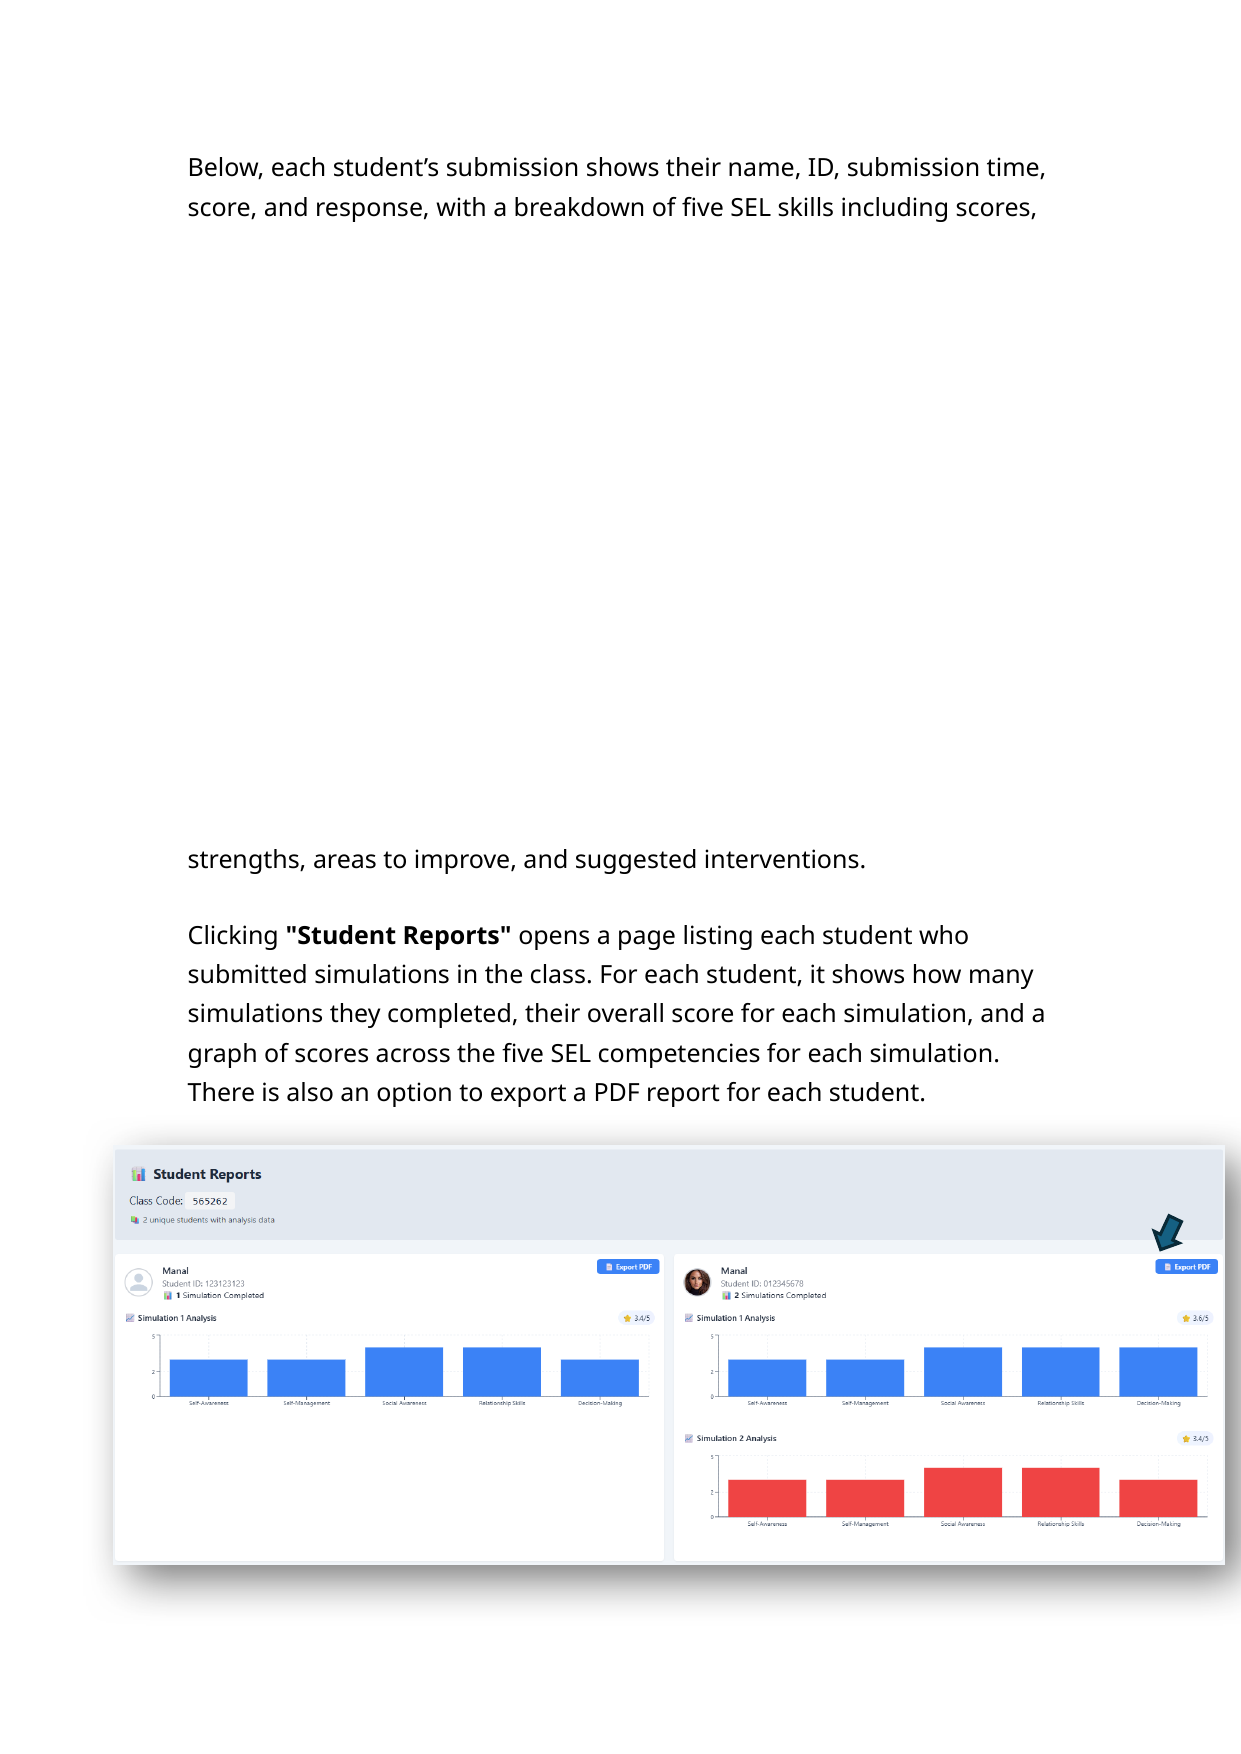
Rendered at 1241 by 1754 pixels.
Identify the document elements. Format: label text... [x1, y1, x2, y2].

picture [113, 1145, 1225, 1565]
text Clicking "Student Reports" opens a page listing each student who submitted simulations in the class. For each student, it shows how many simulations they completed, their overall score for each simulation, and a graph of scores across the five SEL competencies for each simulation. There is also an option to export a PDF report for each student. [187, 918, 1053, 1108]
text Below, each student’s submission shows their name, ID, submission time, score, and response, with a breakdown of five SEL skills including scores, strengths, areas to improve, and suggested interventions. [187, 150, 1053, 876]
